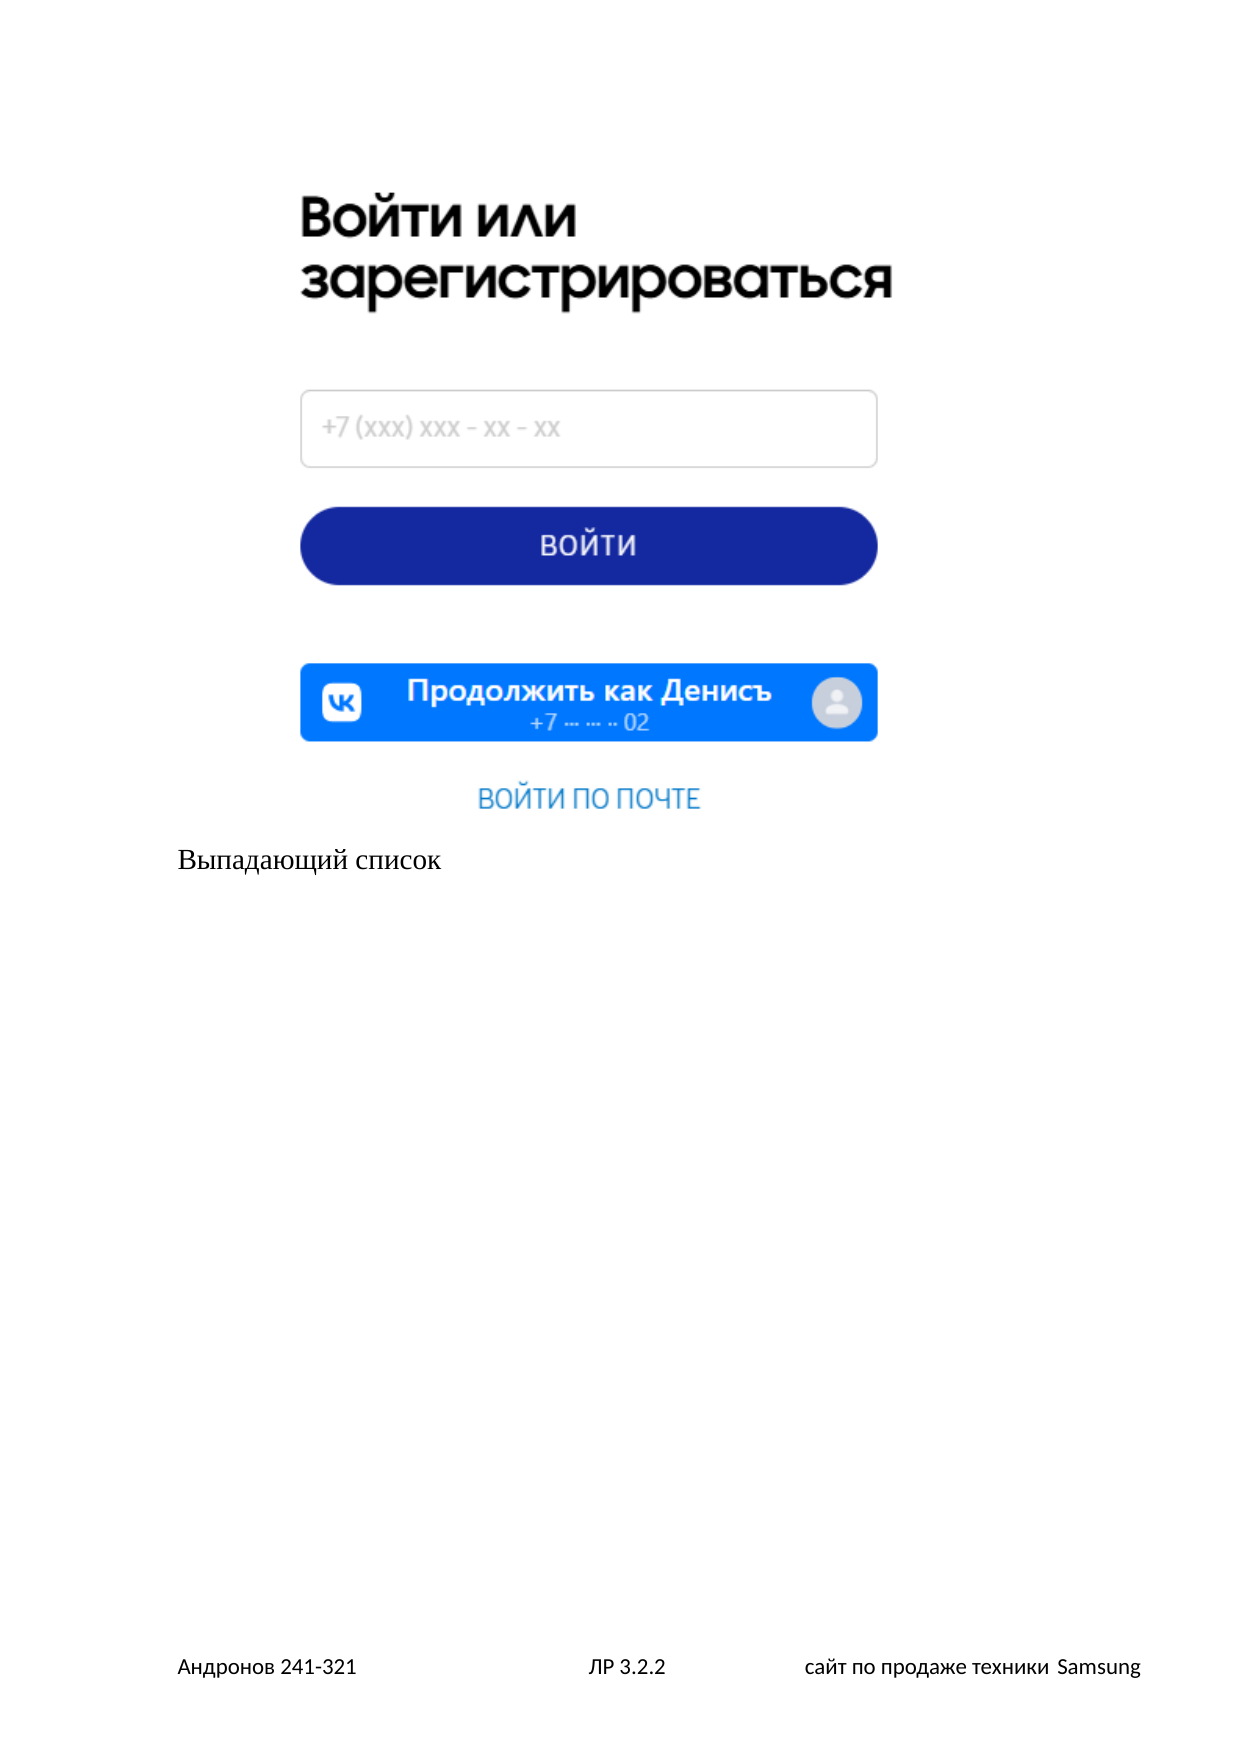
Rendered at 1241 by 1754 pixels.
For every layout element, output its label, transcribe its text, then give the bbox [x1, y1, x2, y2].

text Выпадающий список [177, 842, 1152, 875]
picture [177, 118, 1010, 823]
